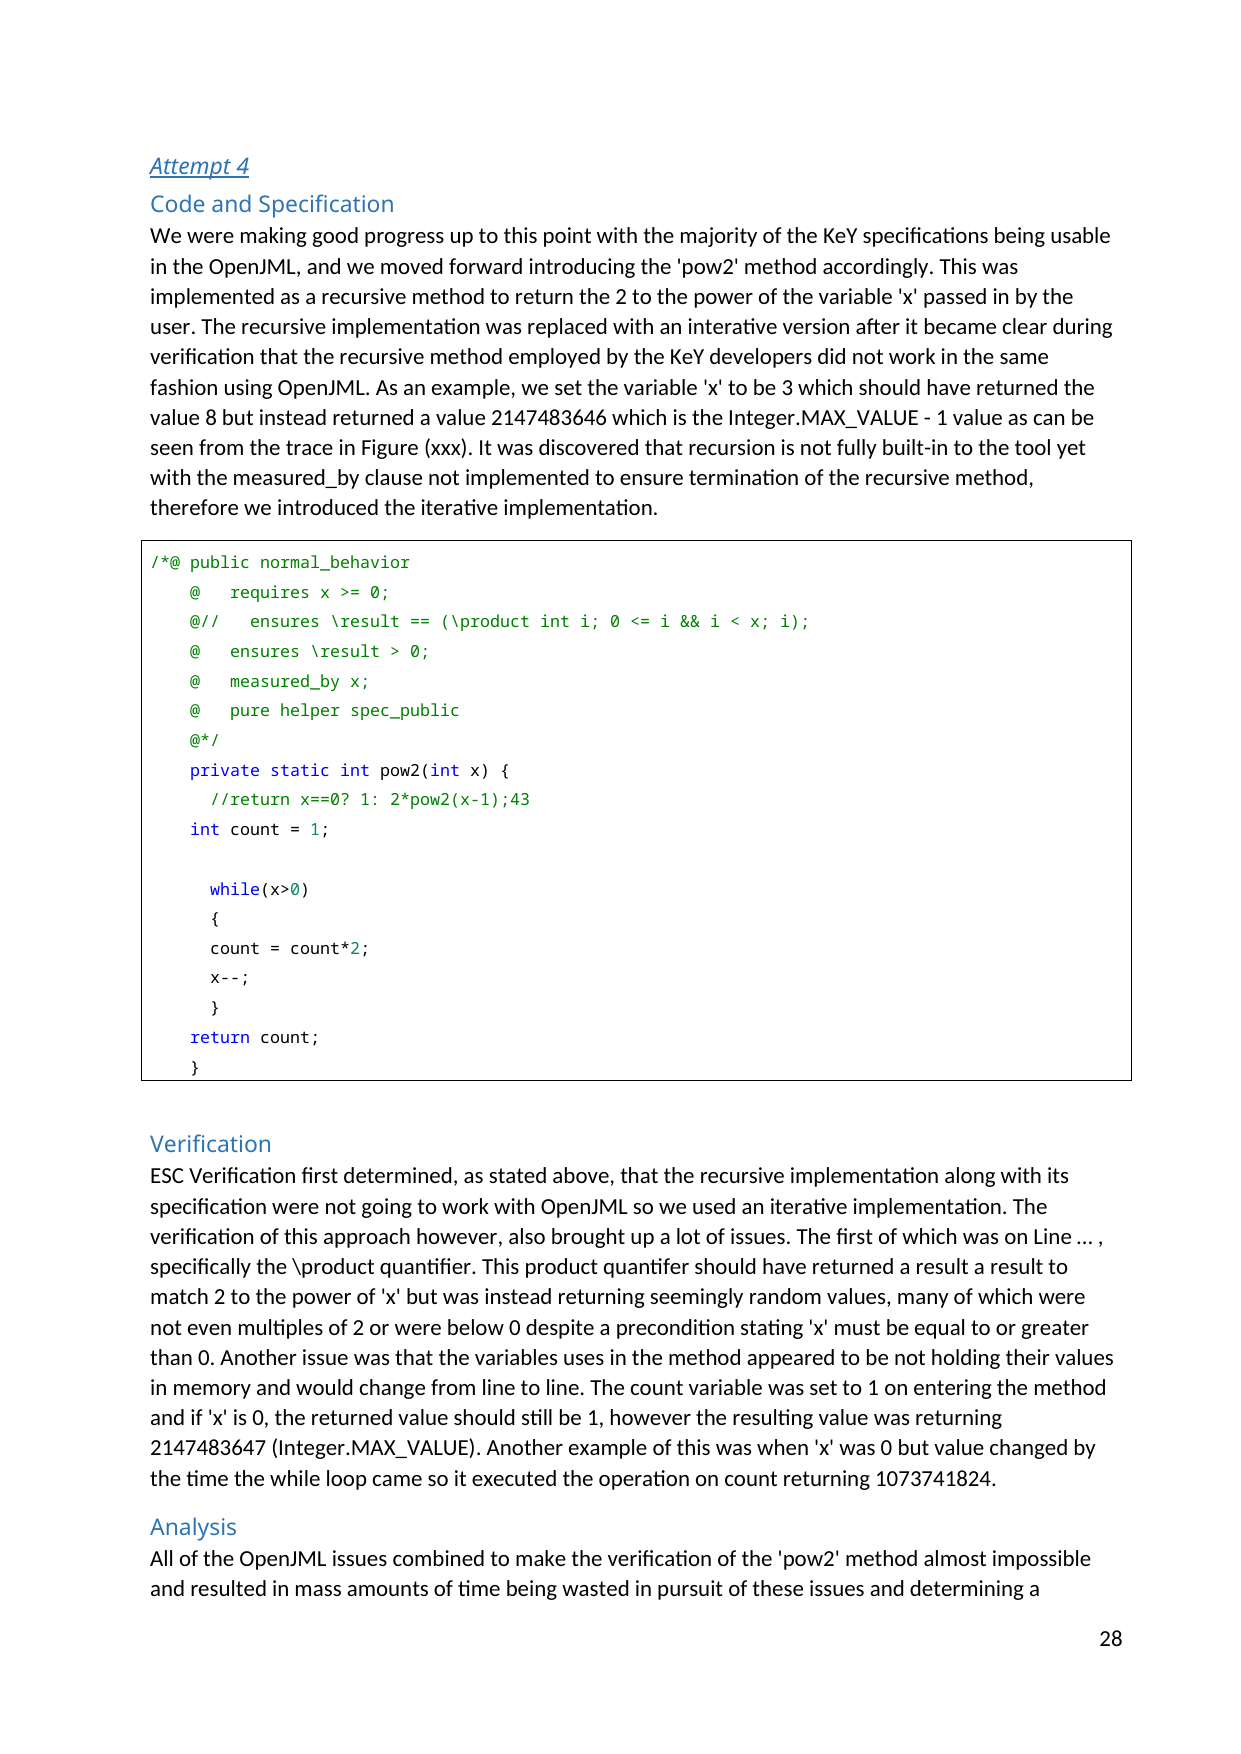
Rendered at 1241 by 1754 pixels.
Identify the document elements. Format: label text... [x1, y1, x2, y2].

subtitle Analysis [150, 1511, 1122, 1542]
text @ ensures \result > 0; [150, 633, 1122, 662]
text //return x==0? 1: 2*pow2(x-1);43 [150, 781, 1122, 811]
text ESC Verification first determined, as stated above, that the recursive implementation along with its specification were not going to work with OpenJML so we used an iterative implementation. The verification of this approach however, also brought up a lot of issues. The first of which was on Line … , specifically the \product quantifier. This product quantifer should have returned a result a result to match 2 to the power of 'x' but was instead returning seemingly random values, many of which were not even multiples of 2 or were below 0 despite a precondition stating 'x' must be equal to or greater than 0. Another issue was that the variables uses in the method appeared to be not holding their values in memory and would change from line to line. The count variable was set to 1 on entering the method and if 'x' is 0, the returned value should still be 1, however the resulting value was returning 2147483647 (Integer.MAX_VALUE). Another example of this was when 'x' was 0 but value changed by the time the while loop came so it executed the operation on count returning 1073741824. [150, 1162, 1122, 1492]
subtitle Code and Specification [150, 188, 1122, 219]
text x--; [150, 959, 1122, 989]
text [150, 1544, 1122, 1603]
text @// ensures \result == (\product int i; 0 <= i && i < x; i); [150, 603, 1122, 633]
text /*@ public normal_behavior [142, 541, 1131, 573]
text int count = 1; [150, 811, 1122, 840]
subtitle Verification [150, 1128, 1122, 1159]
text count = count*2; [150, 929, 1122, 959]
text } [142, 1045, 1131, 1080]
text while(x>0) [150, 870, 1122, 900]
text @ requires x >= 0; [150, 573, 1122, 603]
text @ measured_by x; [150, 662, 1122, 692]
text @*/ [150, 722, 1122, 751]
text { [150, 900, 1122, 929]
text We were making good progress up to this point with the majority of the KeY specifications being usable in the OpenJML, and we moved forward introducing the 'pow2' method accordingly. This was implemented as a recursive method to return the 2 to the power of the variable 'x' passed in by the user. The recursive implementation was replaced with an interative version after it became clear during verification that the recursive method employed by the KeY developers did not work in the same fashion using OpenJML. As an example, we set the variable 'x' to be 3 which should have returned the value 8 but instead returned a value 2147483646 which is the Integer.MAX_VALUE - 1 value as can be seen from the trace in Figure (xxx). It was discovered that recursion is not fully built-in to the tool yet with the measured_by clause not implemented to ensure termination of the recursive method, therefore we introduced the iterative implementation. [150, 222, 1122, 522]
text private static int pow2(int x) { [150, 751, 1122, 781]
subtitle Attempt 4 [150, 150, 1122, 181]
text return count; [150, 1018, 1122, 1045]
text @ pure helper spec_public [150, 692, 1122, 722]
text } [150, 989, 1122, 1018]
